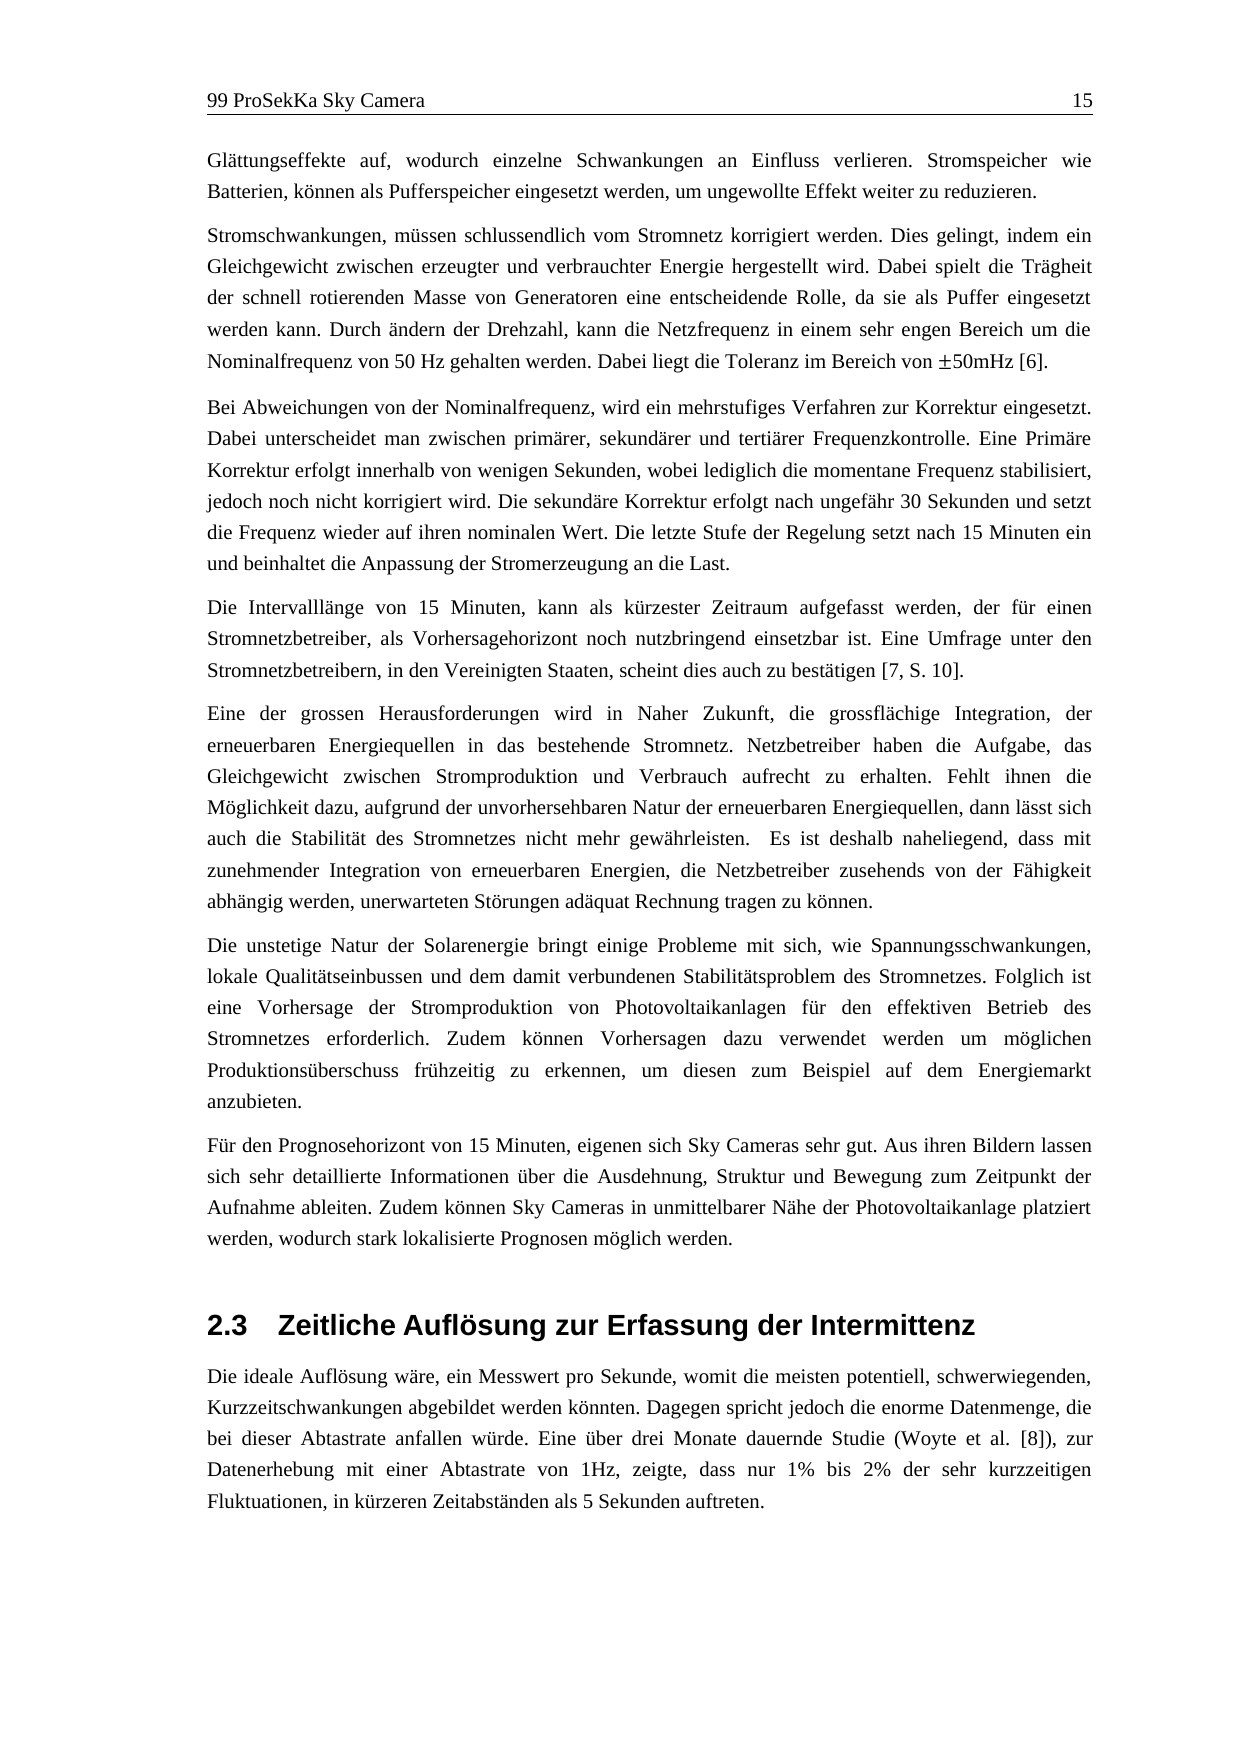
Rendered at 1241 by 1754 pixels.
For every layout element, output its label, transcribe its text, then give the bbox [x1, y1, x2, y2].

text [207, 148, 1093, 203]
text Die Intervalllänge von 15 Minuten, kann als kürzester Zeitraum aufgefasst werden, der für einen Stromnetzbetreiber, als Vorhersagehorizont noch nutzbringend einsetzbar ist. Eine Umfrage unter den Stromnetzbetreibern, in den Vereinigten Staaten, scheint dies auch zu bestätigen [7, S. 10]. [207, 595, 1093, 682]
text Die unstetige Natur der Solarenergie bringt einige Probleme mit sich, wie Spannungsschwankungen, lokale Qualitätseinbussen und dem damit verbundenen Stabilitätsproblem des Stromnetzes. Folglich ist eine Vorhersage der Stromproduktion von Photovoltaikanlagen für den effektiven Betrieb des Stromnetzes erforderlich. Zudem können Vorhersagen dazu verwendet werden um möglichen Produktionsüberschuss frühzeitig zu erkennen, um diesen zum Beispiel auf dem Energiemarkt anzubieten. [207, 932, 1093, 1113]
text Eine der grossen Herausforderungen wird in Naher Zukunft, die grossflächige Integration, der erneuerbaren Energiequellen in das bestehende Stromnetz. Netzbetreiber haben die Aufgabe, das Gleichgewicht zwischen Stromproduktion und Verbrauch aufrecht zu erhalten. Fehlt ihnen die Möglichkeit dazu, aufgrund der unvorhersehbaren Natur der erneuerbaren Energiequellen, dann lässt sich auch die Stabilität des Stromnetzes nicht mehr gewährleisten. Es ist deshalb naheliegend, dass mit zunehmender Integration von erneuerbaren Energien, die Netzbetreiber zusehends von der Fähigkeit abhängig werden, unerwarteten Störungen adäquat Rechnung tragen zu können. [207, 701, 1093, 913]
text Die ideale Auflösung wäre, ein Messwert pro Sekunde, womit die meisten potentiell, schwerwiegenden, Kurzzeitschwankungen abgebildet werden könnten. Dagegen spricht jedoch die enorme Datenmenge, die bei dieser Abtastrate anfallen würde. Eine über drei Monate dauernde Studie (Woyte et al. [8]), zur Datenerhebung mit einer Abtastrate von 1Hz, zeigte, dass nur 1% bis 2% der sehr kurzzeitigen Fluktuationen, in kürzeren Zeitabständen als 5 Sekunden auftreten. [207, 1363, 1093, 1513]
text Für den Prognosehorizont von 15 Minuten, eigenen sich Sky Cameras sehr gut. Aus ihren Bildern lassen sich sehr detaillierte Informationen über die Ausdehnung, Struktur und Bewegung zum Zeitpunkt der Aufnahme ableiten. Zudem können Sky Cameras in unmittelbarer Nähe der Photovoltaikanlage platziert werden, wodurch stark lokalisierte Prognosen möglich werden. [207, 1132, 1093, 1250]
text Stromschwankungen, müssen schlussendlich vom Stromnetz korrigiert werden. Dies gelingt, indem ein Gleichgewicht zwischen erzeugter und verbrauchter Energie hergestellt wird. Dabei spielt die Trägheit der schnell rotierenden Masse von Generatoren eine entscheidende Rolle, da sie als Puffer eingesetzt werden kann. Durch ändern der Drehzahl, kann die Netzfrequenz in einem sehr engen Bereich um die Nominalfrequenz von 50 Hz gehalten werden. Dabei liegt die Toleranz im Bereich von 50mHz [6]. [207, 223, 1093, 375]
subtitle Zeitliche Auflösung zur Erfassung der Intermittenz [207, 1307, 1093, 1341]
text Bei Abweichungen von der Nominalfrequenz, wird ein mehrstufiges Verfahren zur Korrektur eingesetzt. Dabei unterscheidet man zwischen primärer, sekundärer und tertiärer Frequenzkontrolle. Eine Primäre Korrektur erfolgt innerhalb von wenigen Sekunden, wobei lediglich die momentane Frequenz stabilisiert, jedoch noch nicht korrigiert wird. Die sekundäre Korrektur erfolgt nach ungefähr 30 Sekunden und setzt die Frequenz wieder auf ihren nominalen Wert. Die letzte Stufe der Regelung setzt nach 15 Minuten ein und beinhaltet die Anpassung der Stromerzeugung an die Last. [207, 395, 1093, 575]
